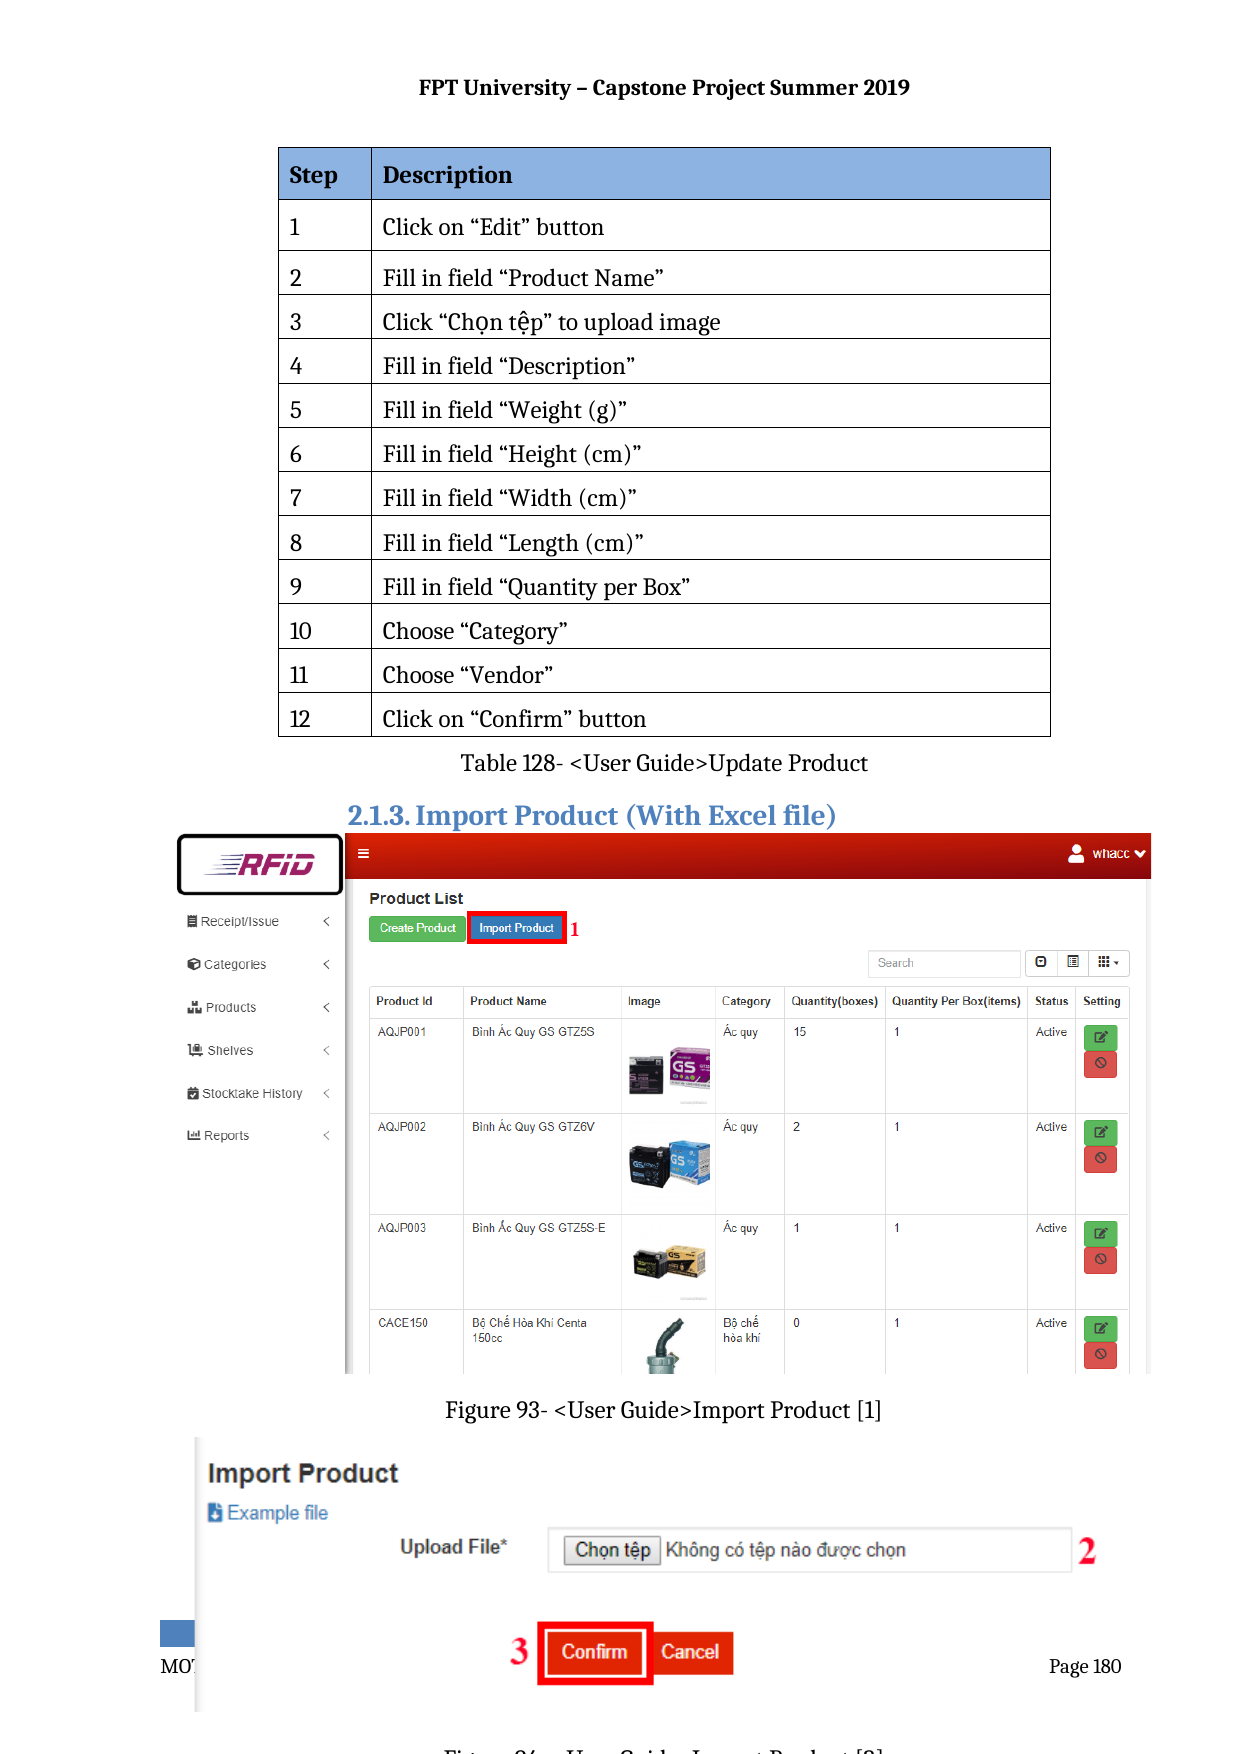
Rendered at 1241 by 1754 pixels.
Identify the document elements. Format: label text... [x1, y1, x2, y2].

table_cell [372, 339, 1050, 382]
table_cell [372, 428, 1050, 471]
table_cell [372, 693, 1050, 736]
picture [176, 833, 1152, 1374]
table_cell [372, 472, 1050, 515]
text Table 191- <User Guide>Update Product [207, 749, 1122, 778]
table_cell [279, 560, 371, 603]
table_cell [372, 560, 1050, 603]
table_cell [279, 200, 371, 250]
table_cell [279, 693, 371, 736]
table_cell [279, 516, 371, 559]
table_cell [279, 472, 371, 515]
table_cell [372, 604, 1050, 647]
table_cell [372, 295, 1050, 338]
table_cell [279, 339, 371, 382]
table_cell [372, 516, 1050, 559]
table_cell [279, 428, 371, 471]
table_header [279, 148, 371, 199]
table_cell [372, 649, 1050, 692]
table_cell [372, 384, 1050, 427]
subtitle Import Product (With Excel file) [348, 799, 1122, 832]
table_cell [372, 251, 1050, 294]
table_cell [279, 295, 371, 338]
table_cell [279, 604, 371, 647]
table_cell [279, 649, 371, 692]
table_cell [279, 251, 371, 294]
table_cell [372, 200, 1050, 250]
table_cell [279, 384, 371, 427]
picture [194, 1437, 1169, 1712]
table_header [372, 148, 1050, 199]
